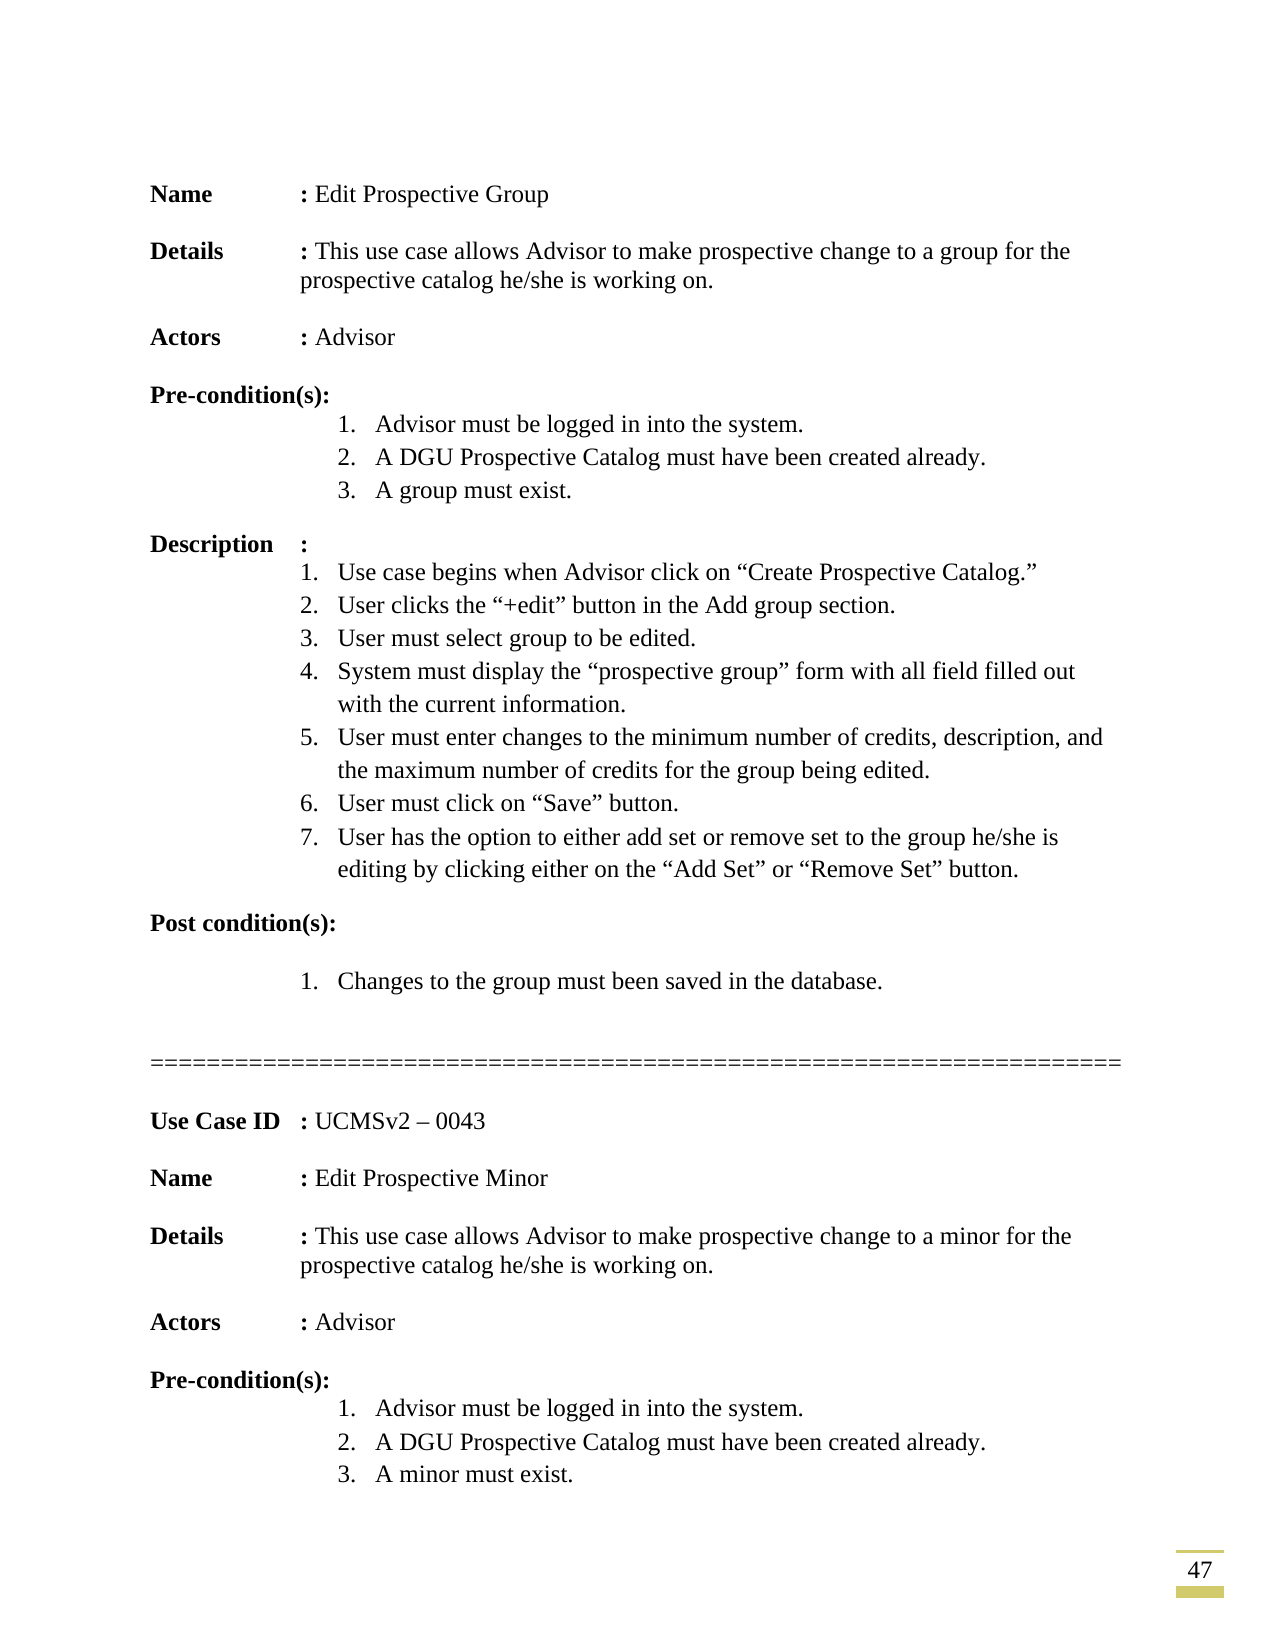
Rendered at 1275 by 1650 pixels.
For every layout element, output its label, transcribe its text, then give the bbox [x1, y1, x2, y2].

text Post condition(s): [150, 908, 1125, 937]
list User has the option to either add set or remove set to the group he/she is editing by clicking either on the “Add Set” or “Remove Set” button. [300, 822, 1125, 883]
text Details : This use case allows Advisor to make prospective change to a group for the prospective catalog he/she is working on. [150, 236, 1125, 294]
list Changes to the group must been saved in the database. [300, 966, 1125, 995]
list A group must exist. [337, 475, 1125, 503]
text Description : [150, 529, 1125, 557]
list Advisor must be logged in into the system. [337, 1393, 1125, 1422]
list User must select group to be edited. [300, 623, 1125, 652]
text ===================================================================== [150, 1048, 1125, 1077]
text Name : Edit Prospective Group [150, 179, 1125, 207]
list A DGU Prospective Catalog must have been created already. [337, 1427, 1125, 1455]
text Use Case ID : UCMSv2 – 0043 [150, 1106, 1125, 1135]
text Pre-condition(s): [150, 380, 1125, 409]
text Actors : Advisor [150, 322, 1125, 351]
text Pre-condition(s): [150, 1365, 1125, 1393]
text Details : This use case allows Advisor to make prospective change to a minor for the prospective catalog he/she is working on. [150, 1221, 1125, 1278]
list A minor must exist. [337, 1459, 1125, 1488]
list User clicks the “+edit” button in the Add group section. [300, 590, 1125, 619]
list System must display the “prospective group” form with all field filled out with the current information. [300, 656, 1125, 718]
list User must click on “Save” button. [300, 788, 1125, 817]
list User must enter changes to the minimum number of credits, description, and the maximum number of credits for the group being edited. [300, 722, 1125, 784]
list A DGU Prospective Catalog must have been created already. [337, 442, 1125, 471]
list Use case begins when Advisor click on “Create Prospective Catalog.” [300, 557, 1125, 586]
text Actors : Advisor [150, 1307, 1125, 1336]
list Advisor must be logged in into the system. [337, 409, 1125, 437]
text Name : Edit Prospective Minor [150, 1163, 1125, 1192]
